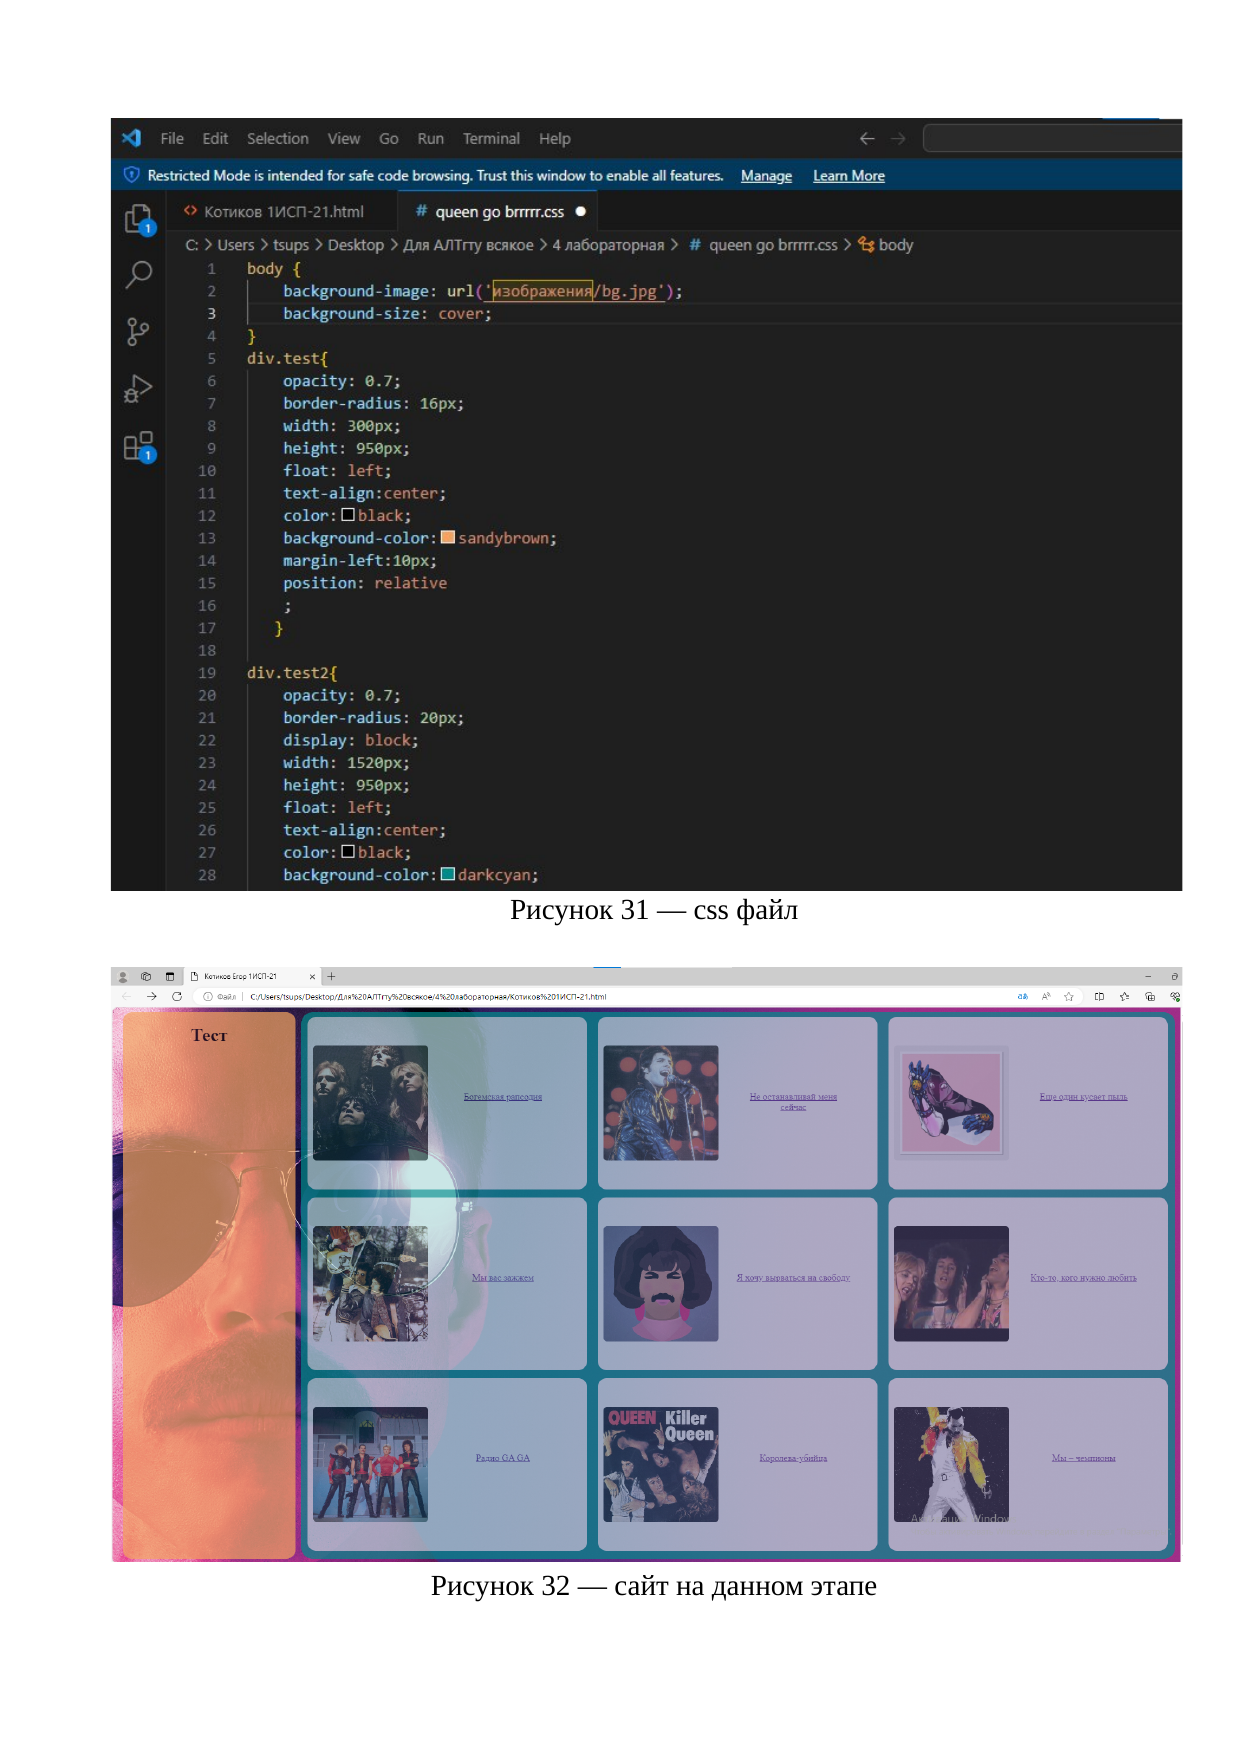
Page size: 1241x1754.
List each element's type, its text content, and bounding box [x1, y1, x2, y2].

picture [110, 118, 1183, 891]
picture [110, 967, 1183, 1562]
